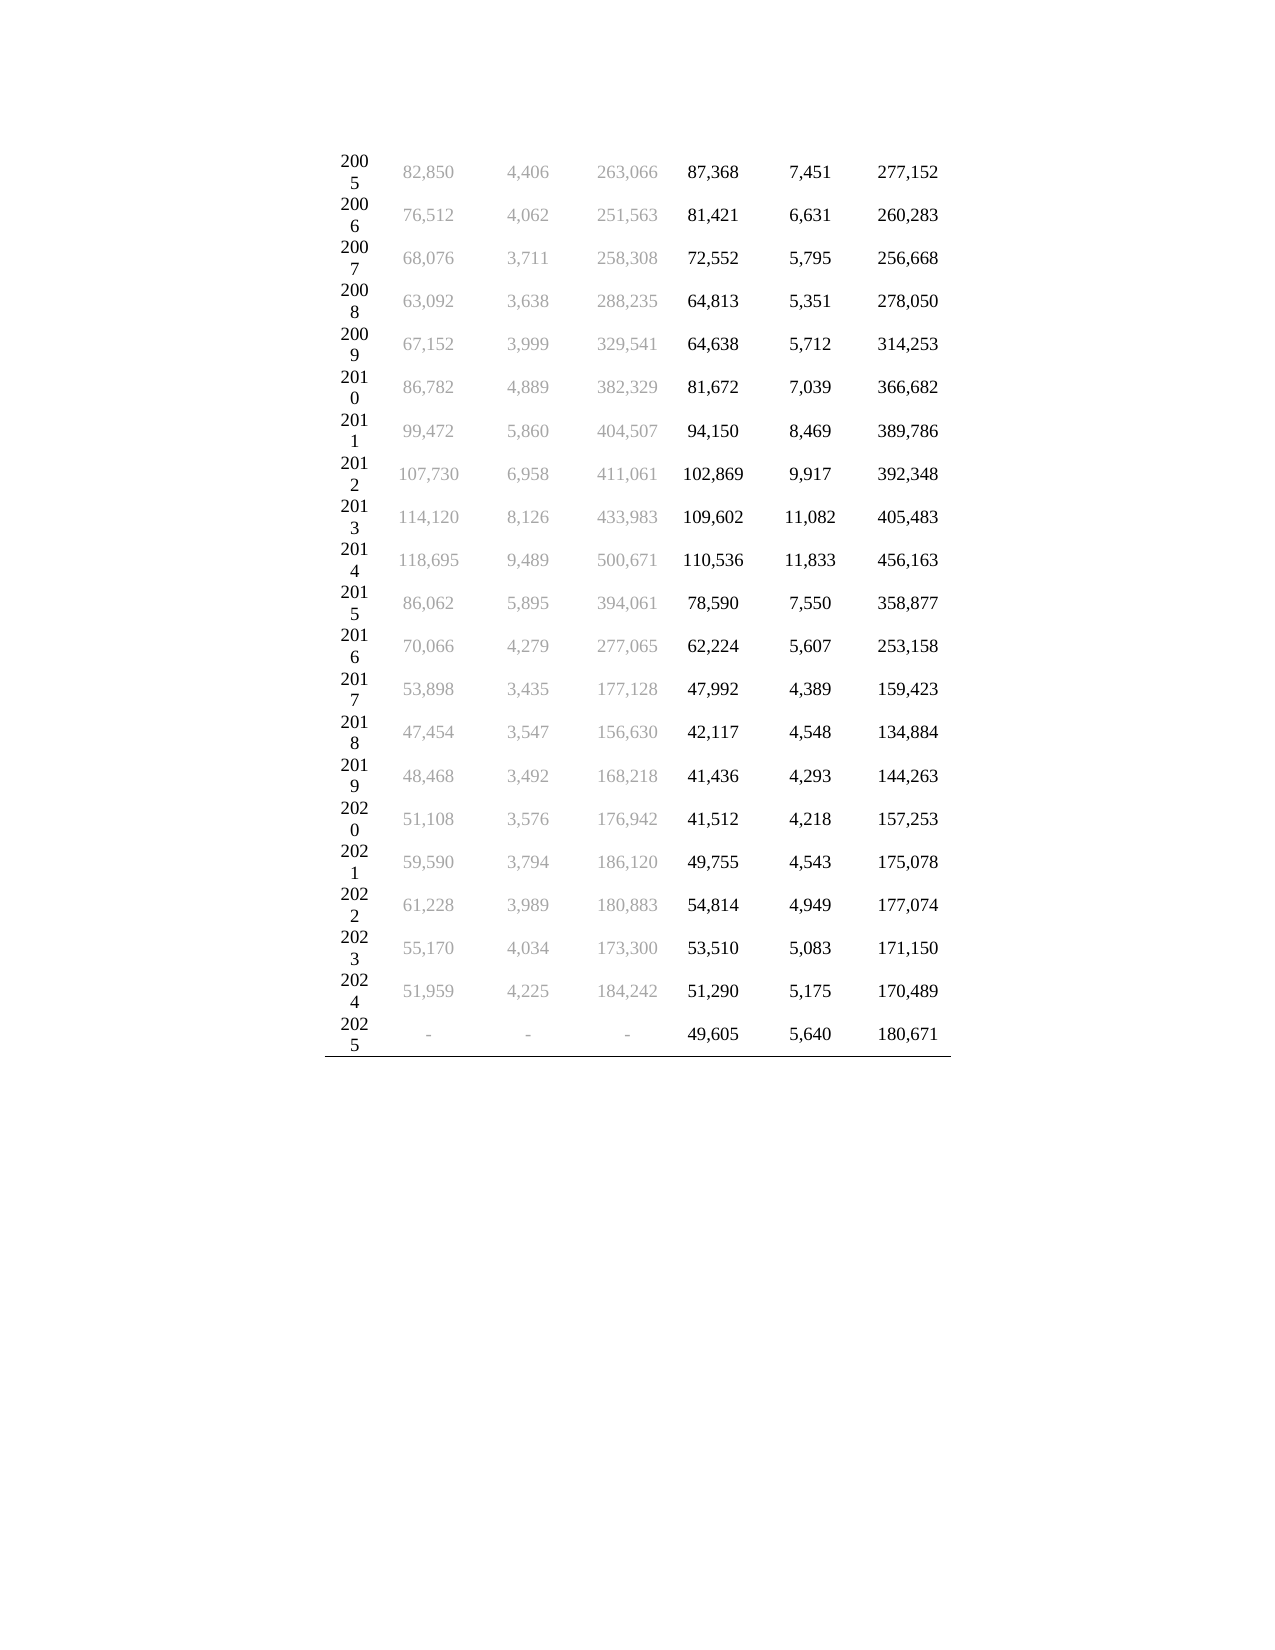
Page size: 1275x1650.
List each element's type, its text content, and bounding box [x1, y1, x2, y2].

table_cell 4,034 [473, 926, 583, 969]
table_cell 86,062 [384, 581, 472, 624]
table_cell 62,224 [671, 624, 755, 667]
table_cell 4,889 [473, 366, 583, 409]
table_cell 7,039 [755, 366, 865, 409]
table_cell 4,062 [473, 193, 583, 236]
table_cell 67,152 [384, 323, 472, 366]
table_cell 2005 [325, 150, 384, 193]
table_cell 329,541 [583, 323, 671, 366]
table_cell 114,120 [384, 495, 472, 538]
table_cell 5,860 [473, 409, 583, 452]
table_cell 186,120 [583, 840, 671, 883]
table_cell 6,631 [755, 193, 865, 236]
table_cell 64,813 [671, 279, 755, 322]
table_cell 3,435 [473, 668, 583, 711]
table_cell 3,638 [473, 279, 583, 322]
table_cell 2010 [325, 366, 384, 409]
table_cell 2019 [325, 754, 384, 797]
table_cell 86,782 [384, 366, 472, 409]
table_cell 9,917 [755, 452, 865, 495]
table_cell 258,308 [583, 236, 671, 279]
table_cell 102,869 [671, 452, 755, 495]
table_cell 4,279 [473, 624, 583, 667]
table_cell 110,536 [671, 538, 755, 581]
table_cell 456,163 [865, 538, 951, 581]
table_cell 382,329 [583, 366, 671, 409]
table_cell 5,795 [755, 236, 865, 279]
table_cell 7,550 [755, 581, 865, 624]
table_cell 4,218 [755, 797, 865, 840]
table_cell 2020 [325, 797, 384, 840]
table_cell 2011 [325, 409, 384, 452]
table_cell 176,942 [583, 797, 671, 840]
table_cell 81,421 [671, 193, 755, 236]
table_cell 2009 [325, 323, 384, 366]
table_cell 3,576 [473, 797, 583, 840]
table_cell 177,128 [583, 668, 671, 711]
table_cell 42,117 [671, 711, 755, 754]
table_cell 3,999 [473, 323, 583, 366]
table_cell 94,150 [671, 409, 755, 452]
table_cell 49,755 [671, 840, 755, 883]
table_cell 314,253 [865, 323, 951, 366]
table_cell 263,066 [583, 150, 671, 193]
table_cell 5,351 [755, 279, 865, 322]
table_cell 8,469 [755, 409, 865, 452]
table_cell 61,228 [384, 883, 472, 926]
table_cell 107,730 [384, 452, 472, 495]
table_cell 82,850 [384, 150, 472, 193]
table_cell 134,884 [865, 711, 951, 754]
table_cell 4,543 [755, 840, 865, 883]
table_cell 5,607 [755, 624, 865, 667]
table_cell 2016 [325, 624, 384, 667]
table_cell 173,300 [583, 926, 671, 969]
table_cell 180,883 [583, 883, 671, 926]
table_cell 99,472 [384, 409, 472, 452]
table_cell 159,423 [865, 668, 951, 711]
table_cell 394,061 [583, 581, 671, 624]
table_cell 500,671 [583, 538, 671, 581]
table_cell 389,786 [865, 409, 951, 452]
table_cell 2014 [325, 538, 384, 581]
table_cell 68,076 [384, 236, 472, 279]
table_cell 54,814 [671, 883, 755, 926]
table_cell 5,895 [473, 581, 583, 624]
table_cell 2008 [325, 279, 384, 322]
table_cell 2018 [325, 711, 384, 754]
table_cell 2013 [325, 495, 384, 538]
table_cell 51,108 [384, 797, 472, 840]
table_cell 253,158 [865, 624, 951, 667]
table_cell 41,436 [671, 754, 755, 797]
table_cell 70,066 [384, 624, 472, 667]
table_cell 358,877 [865, 581, 951, 624]
table_cell 288,235 [583, 279, 671, 322]
table_cell 2007 [325, 236, 384, 279]
table_cell 2006 [325, 193, 384, 236]
table_cell 59,590 [384, 840, 472, 883]
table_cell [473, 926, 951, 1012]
table_cell 433,983 [583, 495, 671, 538]
table_cell 47,992 [671, 668, 755, 711]
table_cell 3,492 [473, 754, 583, 797]
table_cell 4,949 [755, 883, 865, 926]
table_cell 11,833 [755, 538, 865, 581]
table_cell 2023 [325, 926, 384, 969]
table_cell 2015 [325, 581, 384, 624]
table_cell 144,263 [865, 754, 951, 797]
table_cell 260,283 [865, 193, 951, 236]
table_cell 78,590 [671, 581, 755, 624]
table_cell 3,547 [473, 711, 583, 754]
table_cell 63,092 [384, 279, 472, 322]
table_cell 47,454 [384, 711, 472, 754]
table_cell 4,293 [755, 754, 865, 797]
table_cell 4,548 [755, 711, 865, 754]
table_cell 109,602 [671, 495, 755, 538]
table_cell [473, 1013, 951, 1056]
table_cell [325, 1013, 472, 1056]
table_cell 4,389 [755, 668, 865, 711]
table_cell 81,672 [671, 366, 755, 409]
table_cell 2022 [325, 883, 384, 926]
table_cell 11,082 [755, 495, 865, 538]
table_cell 118,695 [384, 538, 472, 581]
table_cell 64,638 [671, 323, 755, 366]
table_cell 53,898 [384, 668, 472, 711]
table_cell 256,668 [865, 236, 951, 279]
table_cell 175,078 [865, 840, 951, 883]
table_cell 55,170 [384, 926, 472, 969]
table_cell 411,061 [583, 452, 671, 495]
table_cell 72,552 [671, 236, 755, 279]
table_cell 3,989 [473, 883, 583, 926]
table_cell 76,512 [384, 193, 472, 236]
table_cell 6,958 [473, 452, 583, 495]
table_cell 157,253 [865, 797, 951, 840]
table_cell 2012 [325, 452, 384, 495]
table_cell 366,682 [865, 366, 951, 409]
table_cell 7,451 [755, 150, 865, 193]
table_cell 277,152 [865, 150, 951, 193]
table_cell 41,512 [671, 797, 755, 840]
table_cell 405,483 [865, 495, 951, 538]
table_cell 251,563 [583, 193, 671, 236]
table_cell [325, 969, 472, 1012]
table_cell 277,065 [583, 624, 671, 667]
table_cell 3,794 [473, 840, 583, 883]
table_cell 8,126 [473, 495, 583, 538]
table_cell 2017 [325, 668, 384, 711]
table_cell 278,050 [865, 279, 951, 322]
table_cell 4,406 [473, 150, 583, 193]
table_cell 5,712 [755, 323, 865, 366]
table_cell 168,218 [583, 754, 671, 797]
table_cell 404,507 [583, 409, 671, 452]
table_cell 48,468 [384, 754, 472, 797]
table_cell 2021 [325, 840, 384, 883]
table_cell 3,711 [473, 236, 583, 279]
table_cell 156,630 [583, 711, 671, 754]
table_cell 9,489 [473, 538, 583, 581]
table_cell 392,348 [865, 452, 951, 495]
table_cell 87,368 [671, 150, 755, 193]
table_cell 177,074 [865, 883, 951, 926]
